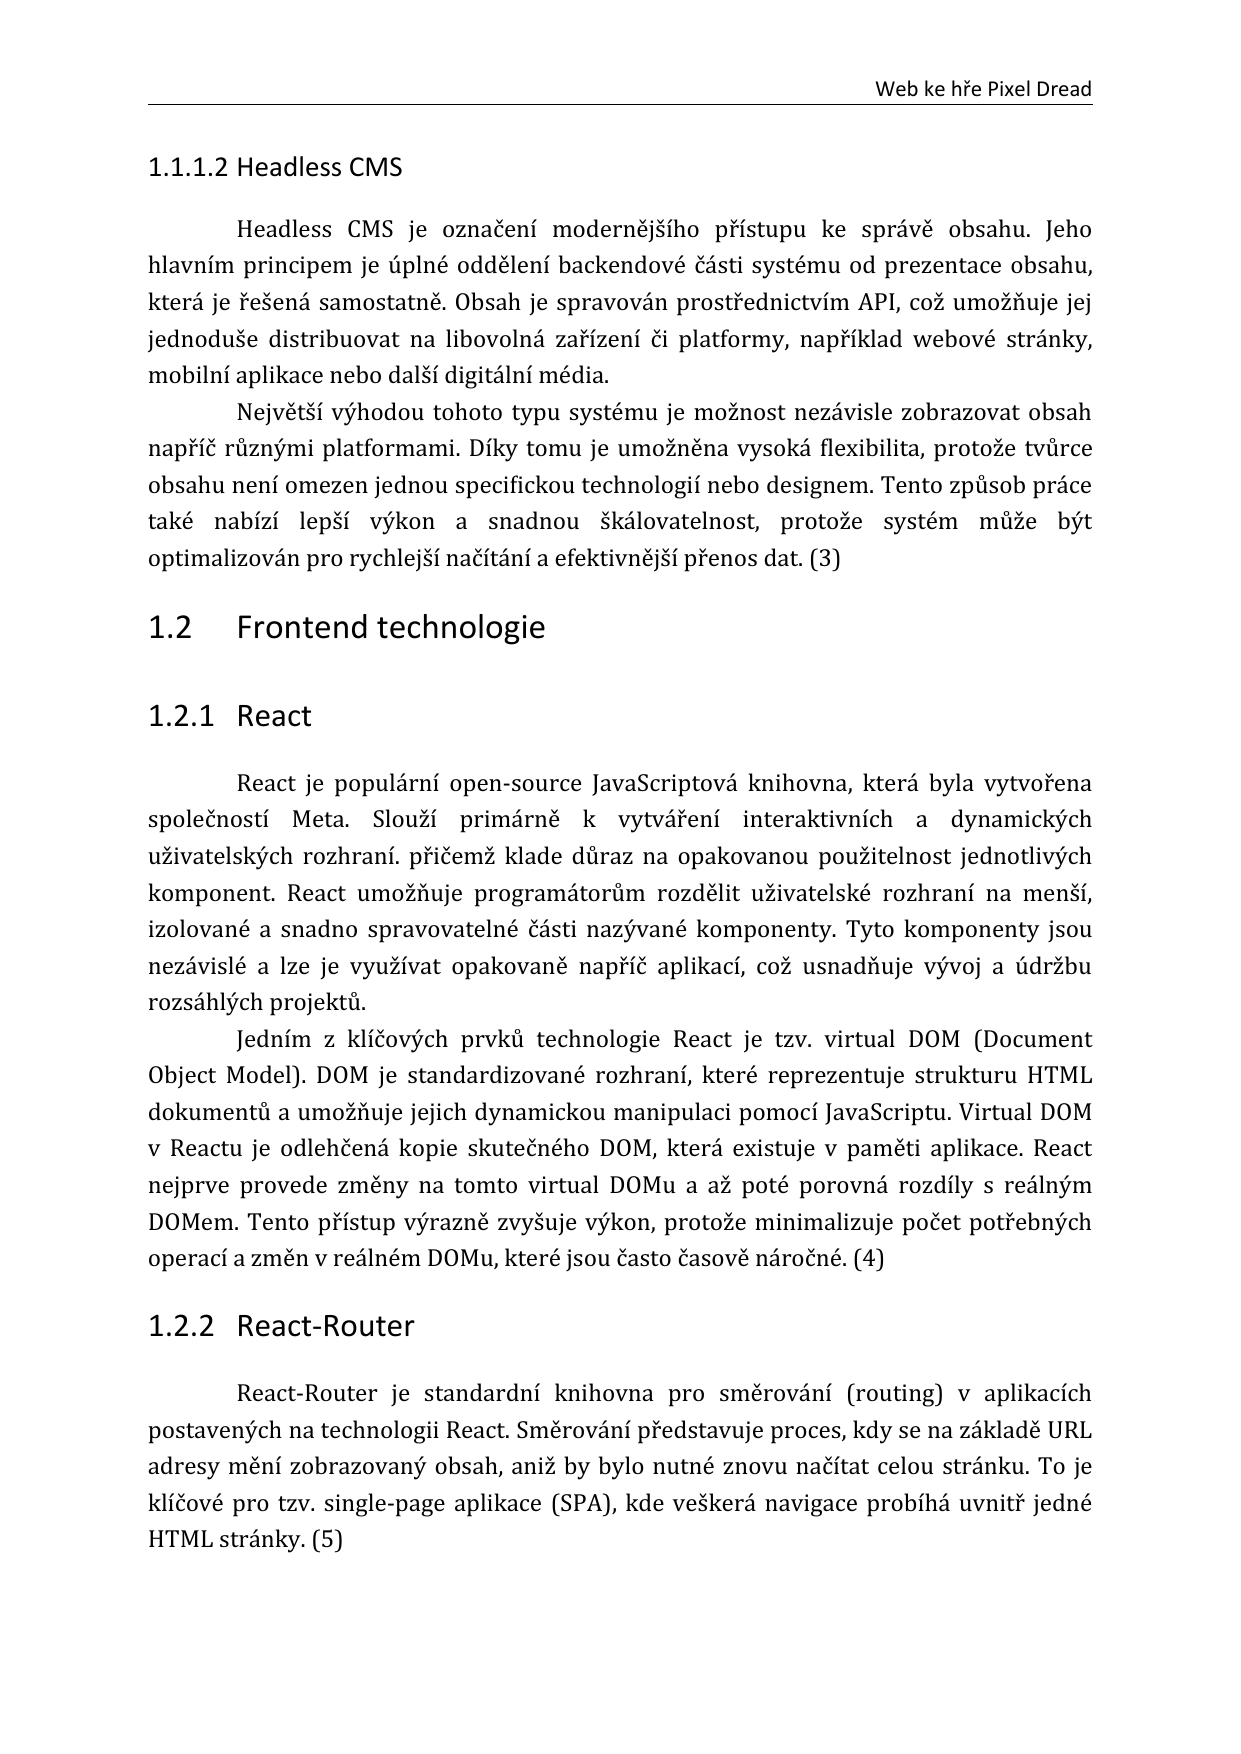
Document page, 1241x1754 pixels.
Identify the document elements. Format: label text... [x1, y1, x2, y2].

subtitle React-Router [148, 1304, 1093, 1345]
text React-Router je standardní knihovna pro směrování (routing) v aplikacích postavených na technologii React. Směrování představuje proces, kdy se na základě URL adresy mění zobrazovaný obsah, aniž by bylo nutné znovu načítat celou stránku. To je klíčové pro tzv. single-page aplikace (SPA), kde veškerá navigace probíhá uvnitř jedné HTML stránky. [148, 1378, 1093, 1553]
subtitle React [148, 694, 1093, 735]
subtitle Frontend technologie [148, 604, 1093, 647]
text Největší výhodou tohoto typu systému je možnost nezávisle zobrazovat obsah napříč různými platformami. Díky tomu je umožněna vysoká flexibilita, protože tvůrce obsahu není omezen jednou specifickou technologií nebo designem. Tento způsob práce také nabízí lepší výkon a snadnou škálovatelnost, protože systém může být optimalizován pro rychlejší načítání a efektivnější přenos dat. [148, 396, 1093, 572]
subtitle Headless CMS [148, 148, 1093, 183]
text Headless CMS je označení modernějšího přístupu ke správě obsahu. Jeho hlavním principem je úplné oddělení backendové části systému od prezentace obsahu, která je řešená samostatně. Obsah je spravován prostřednictvím API, což umožňuje jej jednoduše distribuovat na libovolná zařízení či platformy, například webové stránky, mobilní aplikace nebo další digitální média. [148, 213, 1093, 389]
text React je populární open-source JavaScriptová knihovna, která byla vytvořena společností Meta. Slouží primárně k vytváření interaktivních a dynamických uživatelských rozhraní. přičemž klade důraz na opakovanou použitelnost jednotlivých komponent. React umožňuje programátorům rozdělit uživatelské rozhraní na menší, izolované a snadno spravovatelné části nazývané komponenty. Tyto komponenty jsou nezávislé a lze je využívat opakovaně napříč aplikací, což usnadňuje vývoj a údržbu rozsáhlých projektů. [148, 767, 1093, 1016]
text Jedním z klíčových prvků technologie React je tzv. virtual DOM (Document Object Model). DOM je standardizované rozhraní, které reprezentuje strukturu HTML dokumentů a umožňuje jejich dynamickou manipulaci pomocí JavaScriptu. Virtual DOM v Reactu je odlehčená kopie skutečného DOM, která existuje v paměti aplikace. React nejprve provede změny na tomto virtual DOMu a až poté porovná rozdíly s reálným DOMem. Tento přístup výrazně zvyšuje výkon, protože minimalizuje počet potřebných operací a změn v reálném DOMu, které jsou často časově náročné. [148, 1023, 1093, 1272]
